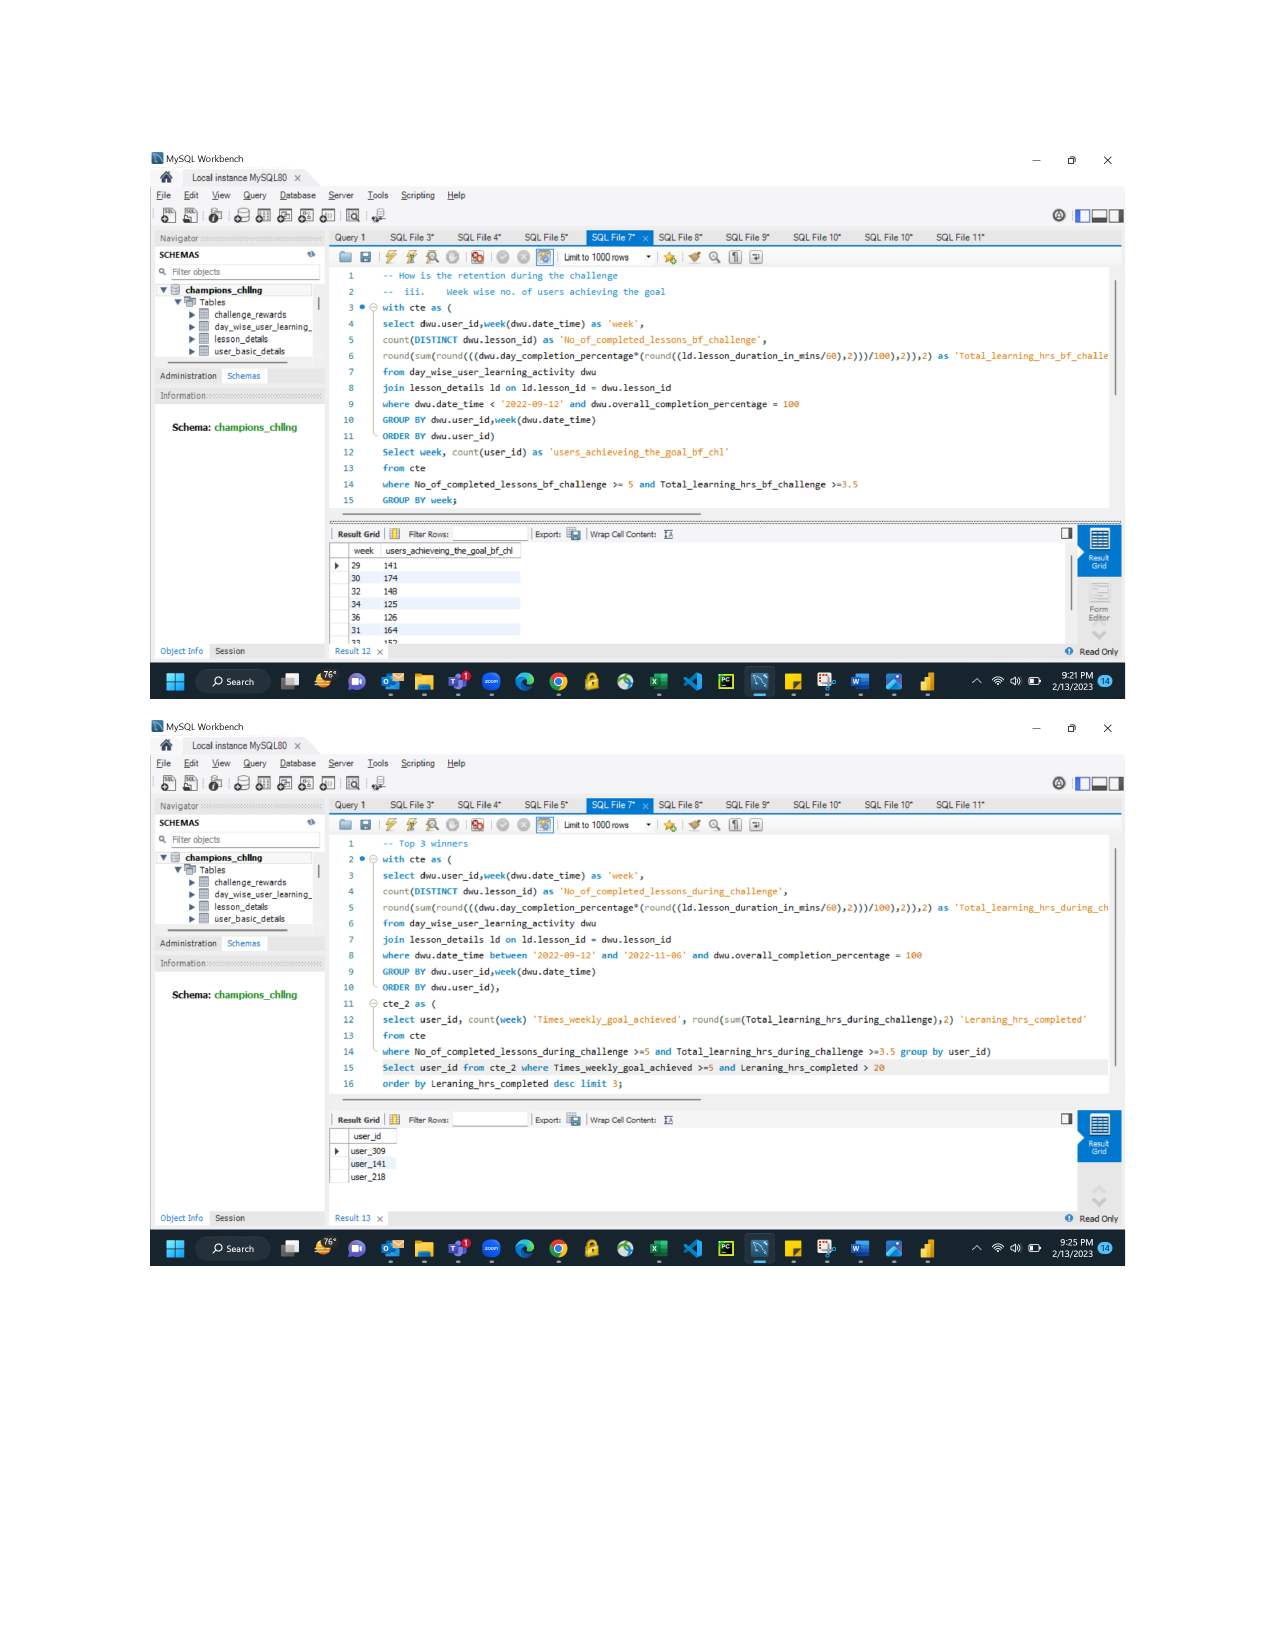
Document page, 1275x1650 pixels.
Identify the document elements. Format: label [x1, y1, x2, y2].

picture [150, 150, 1125, 699]
picture [150, 717, 1125, 1266]
